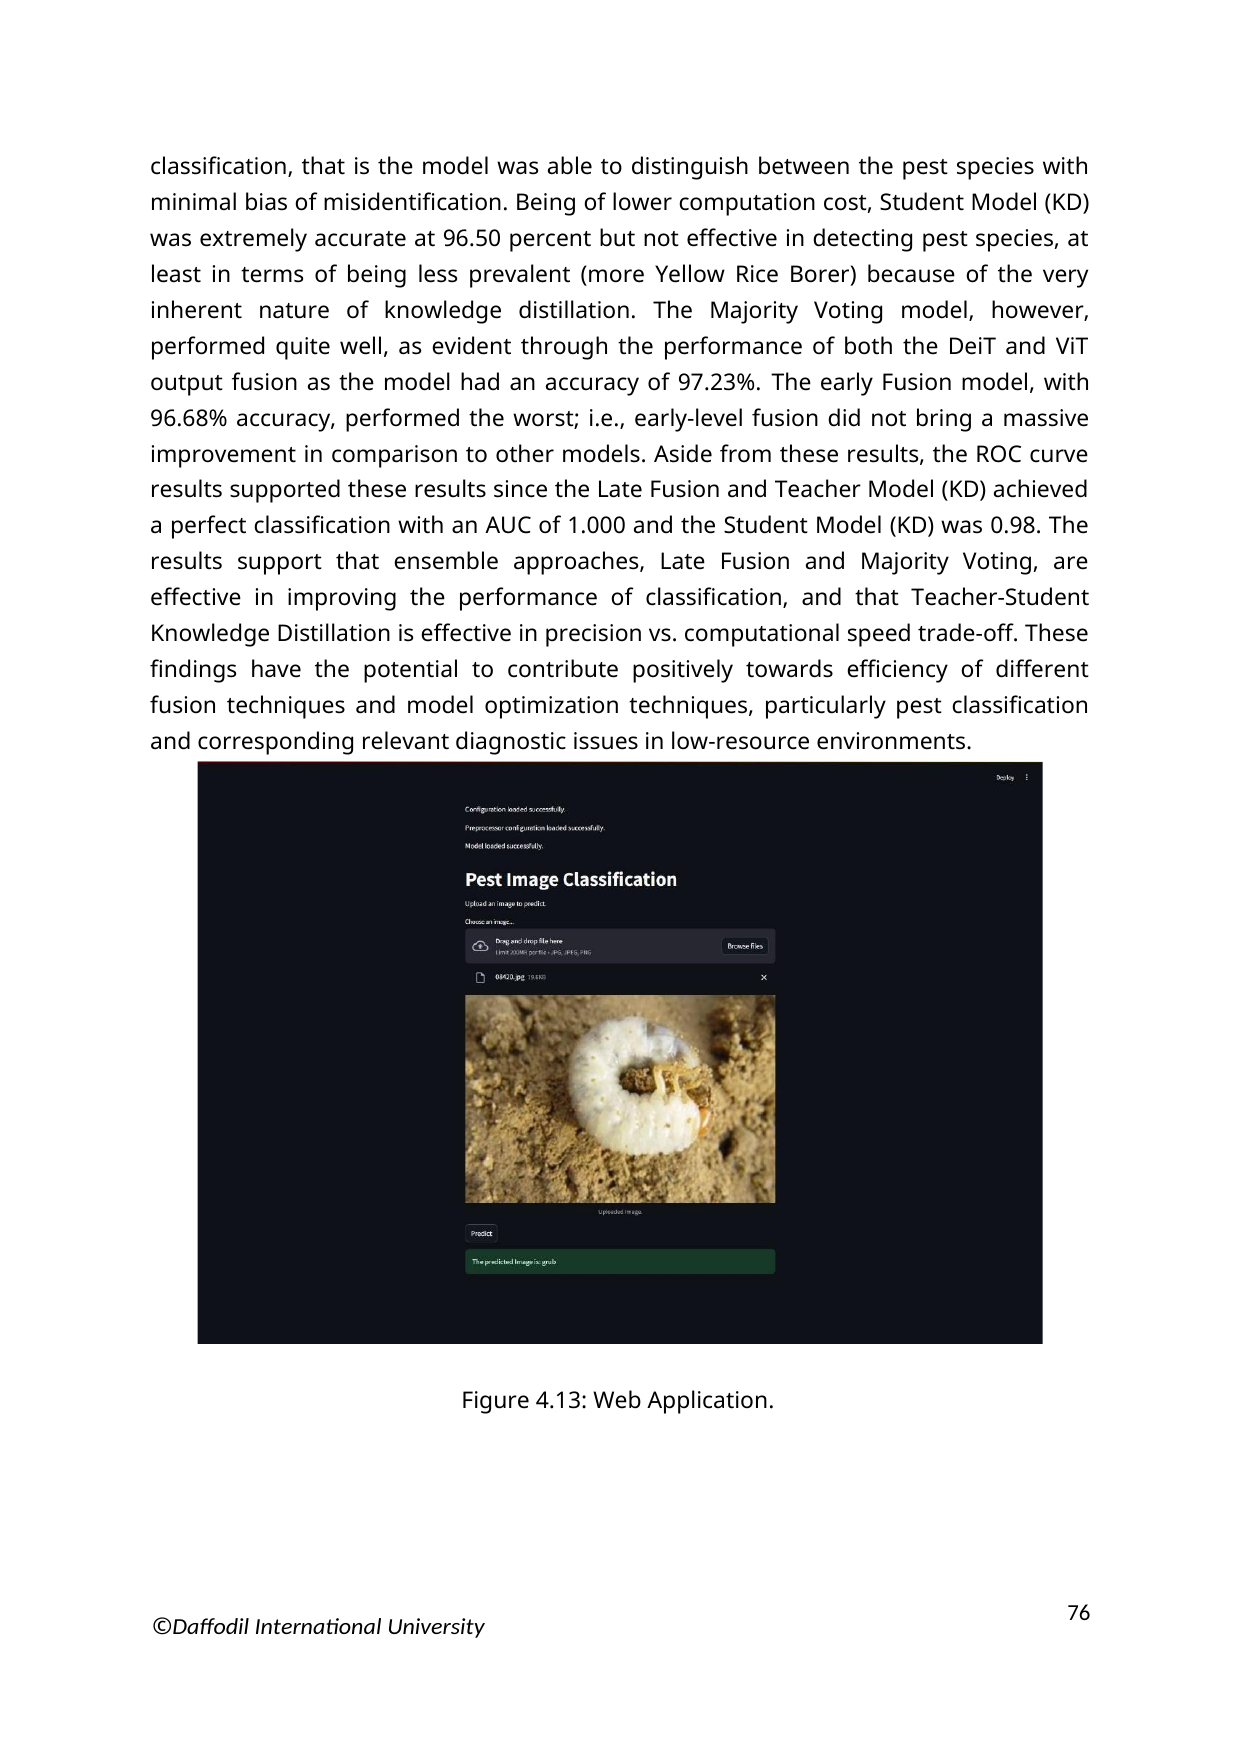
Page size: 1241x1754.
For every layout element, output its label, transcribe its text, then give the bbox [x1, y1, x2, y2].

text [150, 150, 1090, 756]
picture [197, 761, 1043, 1344]
text Figure 4.13: Web Application. [160, 1384, 1065, 1415]
